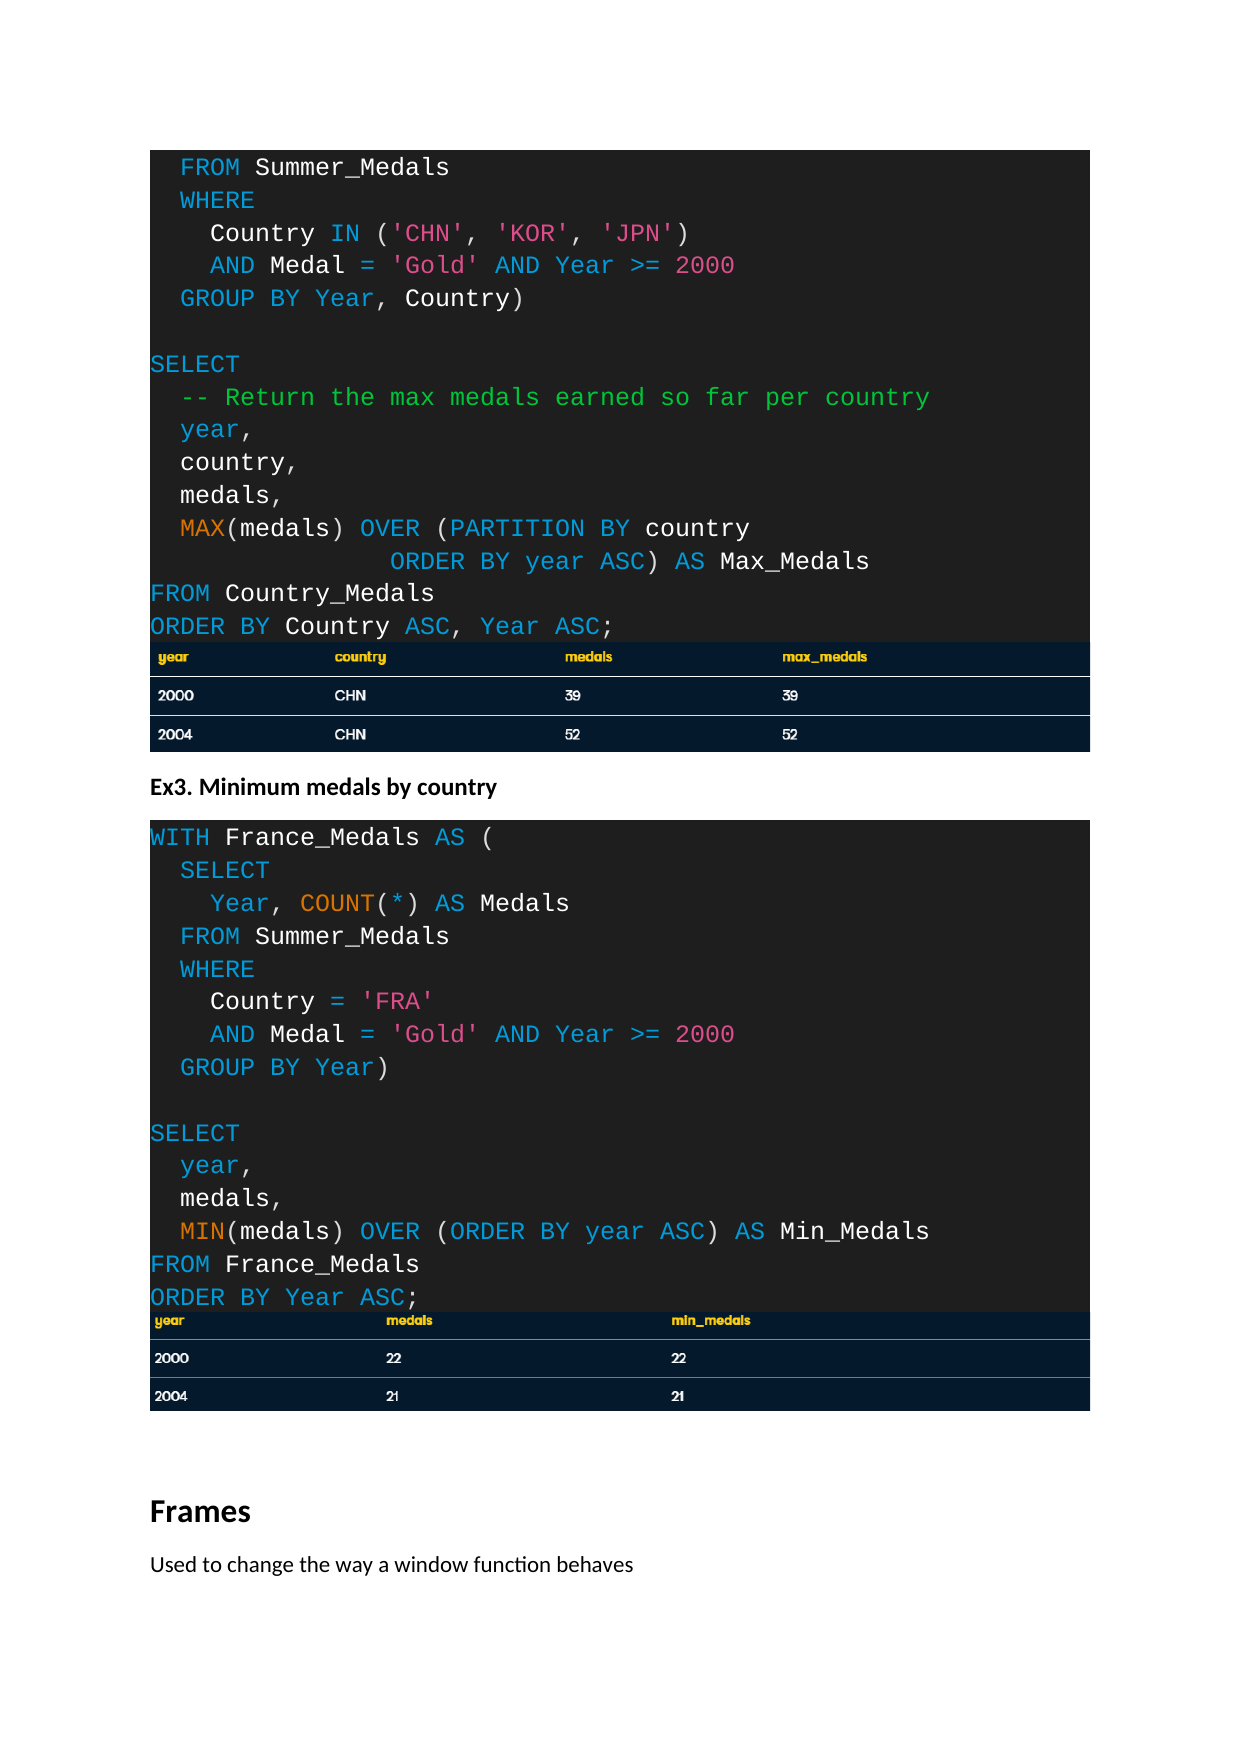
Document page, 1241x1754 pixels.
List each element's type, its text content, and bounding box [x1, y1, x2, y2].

text Used to change the way a window function behaves [150, 1551, 1090, 1579]
text AND Medal = 'Gold' AND Year >= 2000 [150, 248, 1090, 281]
text -- Return the max medals earned so far per country [150, 380, 1090, 412]
picture [150, 1312, 1091, 1411]
text Frames [150, 1490, 1090, 1531]
text FROM Summer_Medals [150, 919, 1090, 952]
text WHERE [150, 952, 1090, 984]
text WITH France_Medals AS ( [150, 820, 1090, 853]
text year, [150, 1148, 1090, 1181]
text medals, [150, 478, 1090, 511]
text ORDER BY Year ASC; [150, 1280, 1090, 1312]
picture [150, 642, 1091, 752]
text WHERE [150, 183, 1090, 216]
text country, [150, 445, 1090, 478]
text MIN(medals) OVER (ORDER BY year ASC) AS Min_Medals [150, 1214, 1090, 1247]
text AND Medal = 'Gold' AND Year >= 2000 [150, 1017, 1090, 1050]
text Year, COUNT(*) AS Medals [150, 886, 1090, 919]
text SELECT [150, 853, 1090, 886]
text ORDER BY year ASC) AS Max_Medals [150, 544, 1090, 577]
text FROM Summer_Medals [150, 150, 1090, 183]
text FROM Country_Medals [150, 577, 1090, 609]
text Country IN ('CHN', 'KOR', 'JPN') [150, 216, 1090, 248]
text SELECT [150, 1116, 1090, 1148]
text MAX(medals) OVER (PARTITION BY country [150, 511, 1090, 544]
text FROM France_Medals [150, 1247, 1090, 1280]
text Ex3. Minimum medals by country [150, 771, 1090, 801]
text Country = 'FRA' [150, 984, 1090, 1017]
text ORDER BY Country ASC, Year ASC; [150, 609, 1090, 642]
text medals, [150, 1181, 1090, 1214]
text year, [150, 412, 1090, 445]
text SELECT [150, 347, 1090, 380]
text GROUP BY Year, Country) [150, 281, 1090, 314]
text GROUP BY Year) [150, 1050, 1090, 1083]
